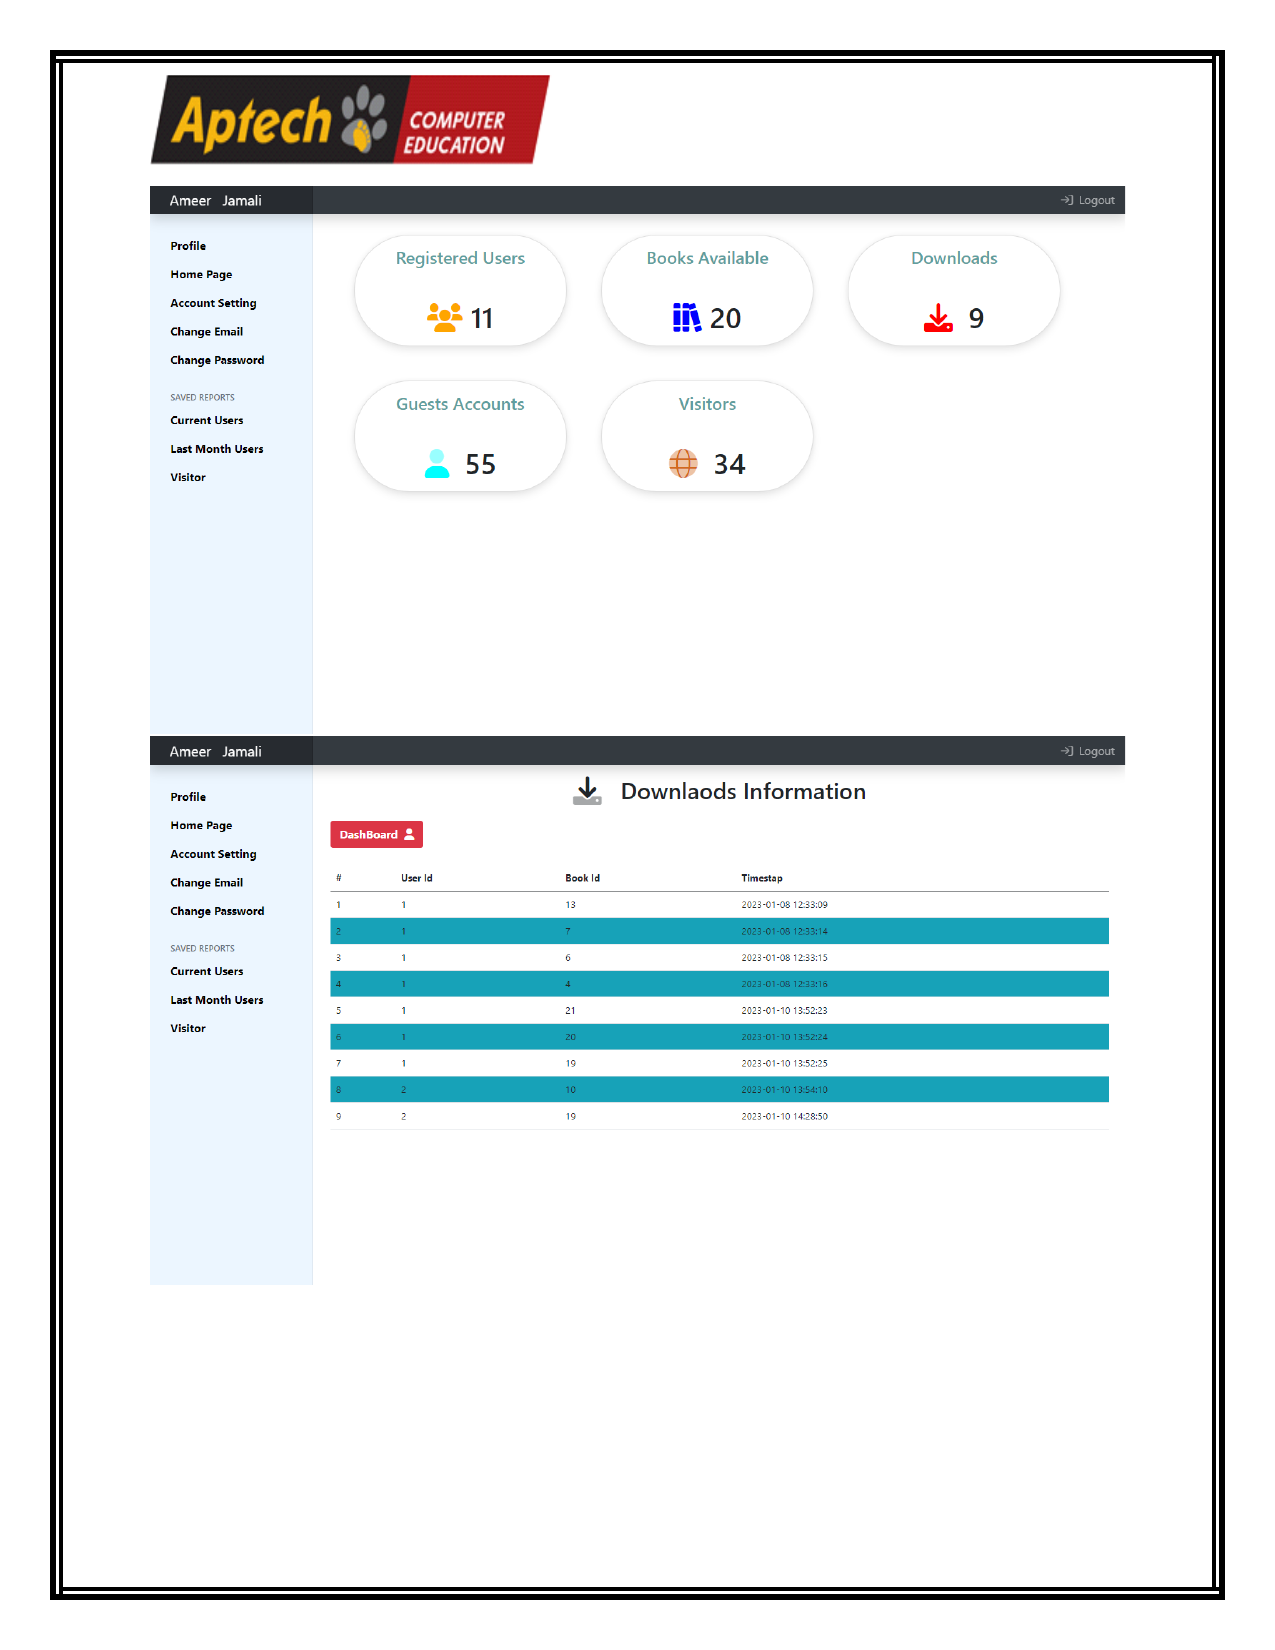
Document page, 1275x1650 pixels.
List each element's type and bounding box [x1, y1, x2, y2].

picture [150, 736, 1125, 1285]
picture [150, 75, 1125, 734]
